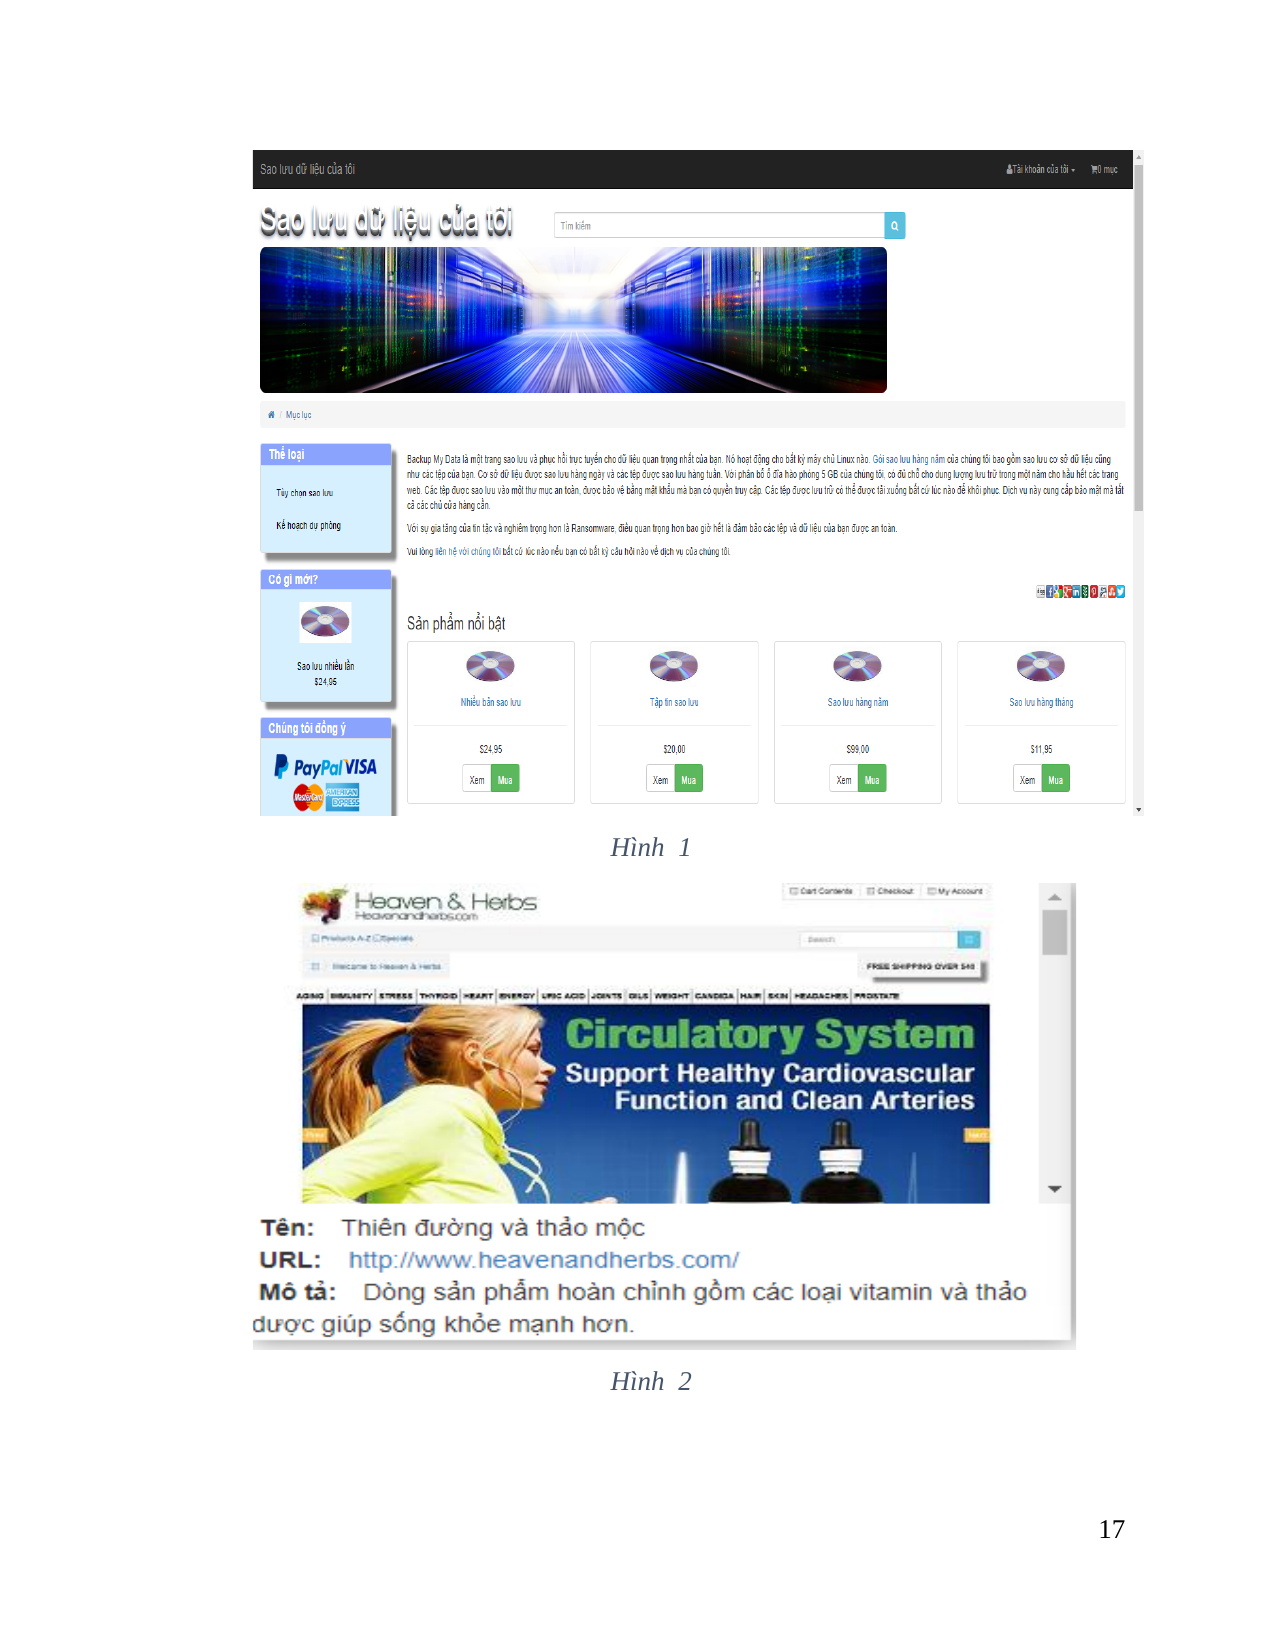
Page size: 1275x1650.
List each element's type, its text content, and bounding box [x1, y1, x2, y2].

text Hình 1 [150, 832, 1125, 863]
picture [252, 883, 1077, 1350]
text Hình 2 [150, 1365, 1125, 1396]
picture [252, 150, 1144, 816]
